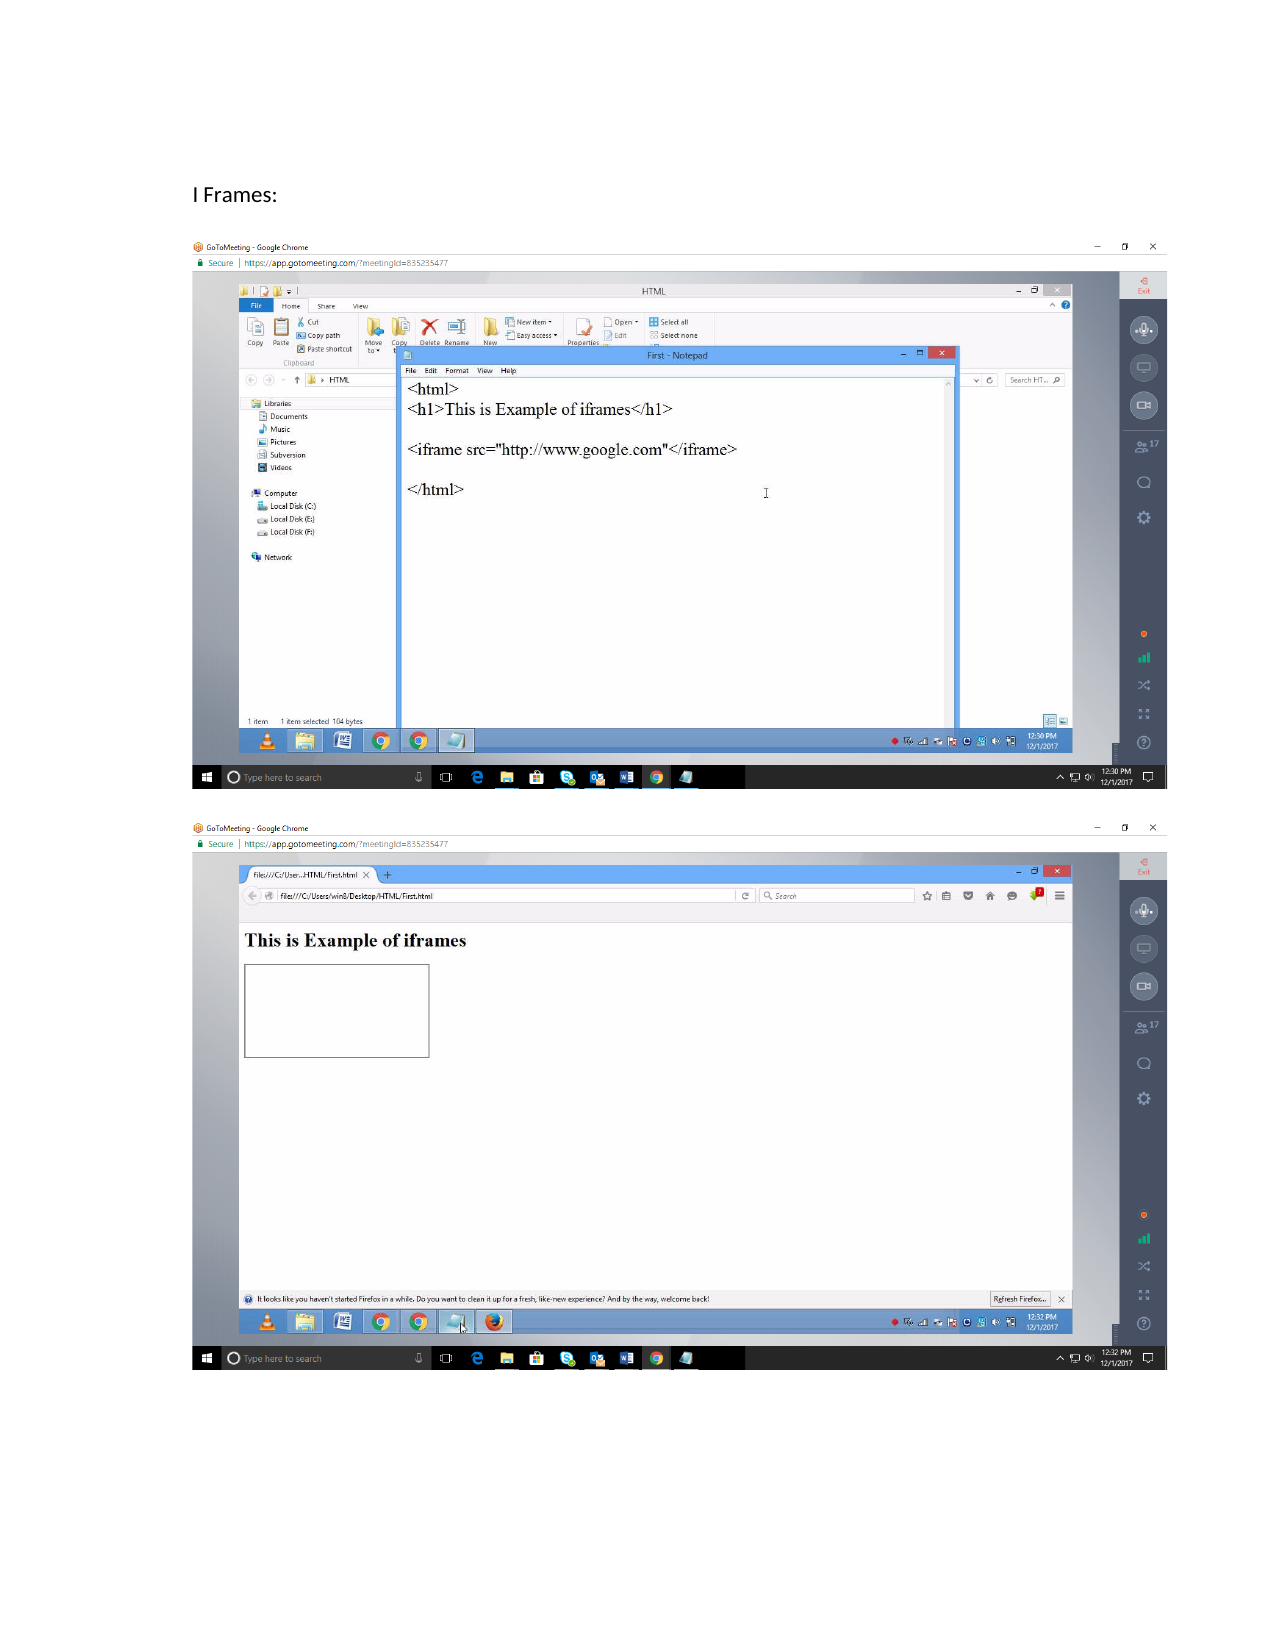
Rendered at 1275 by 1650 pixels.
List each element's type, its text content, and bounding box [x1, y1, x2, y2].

picture [192, 240, 1168, 789]
picture [192, 821, 1168, 1370]
list I Frames: [192, 180, 1125, 208]
